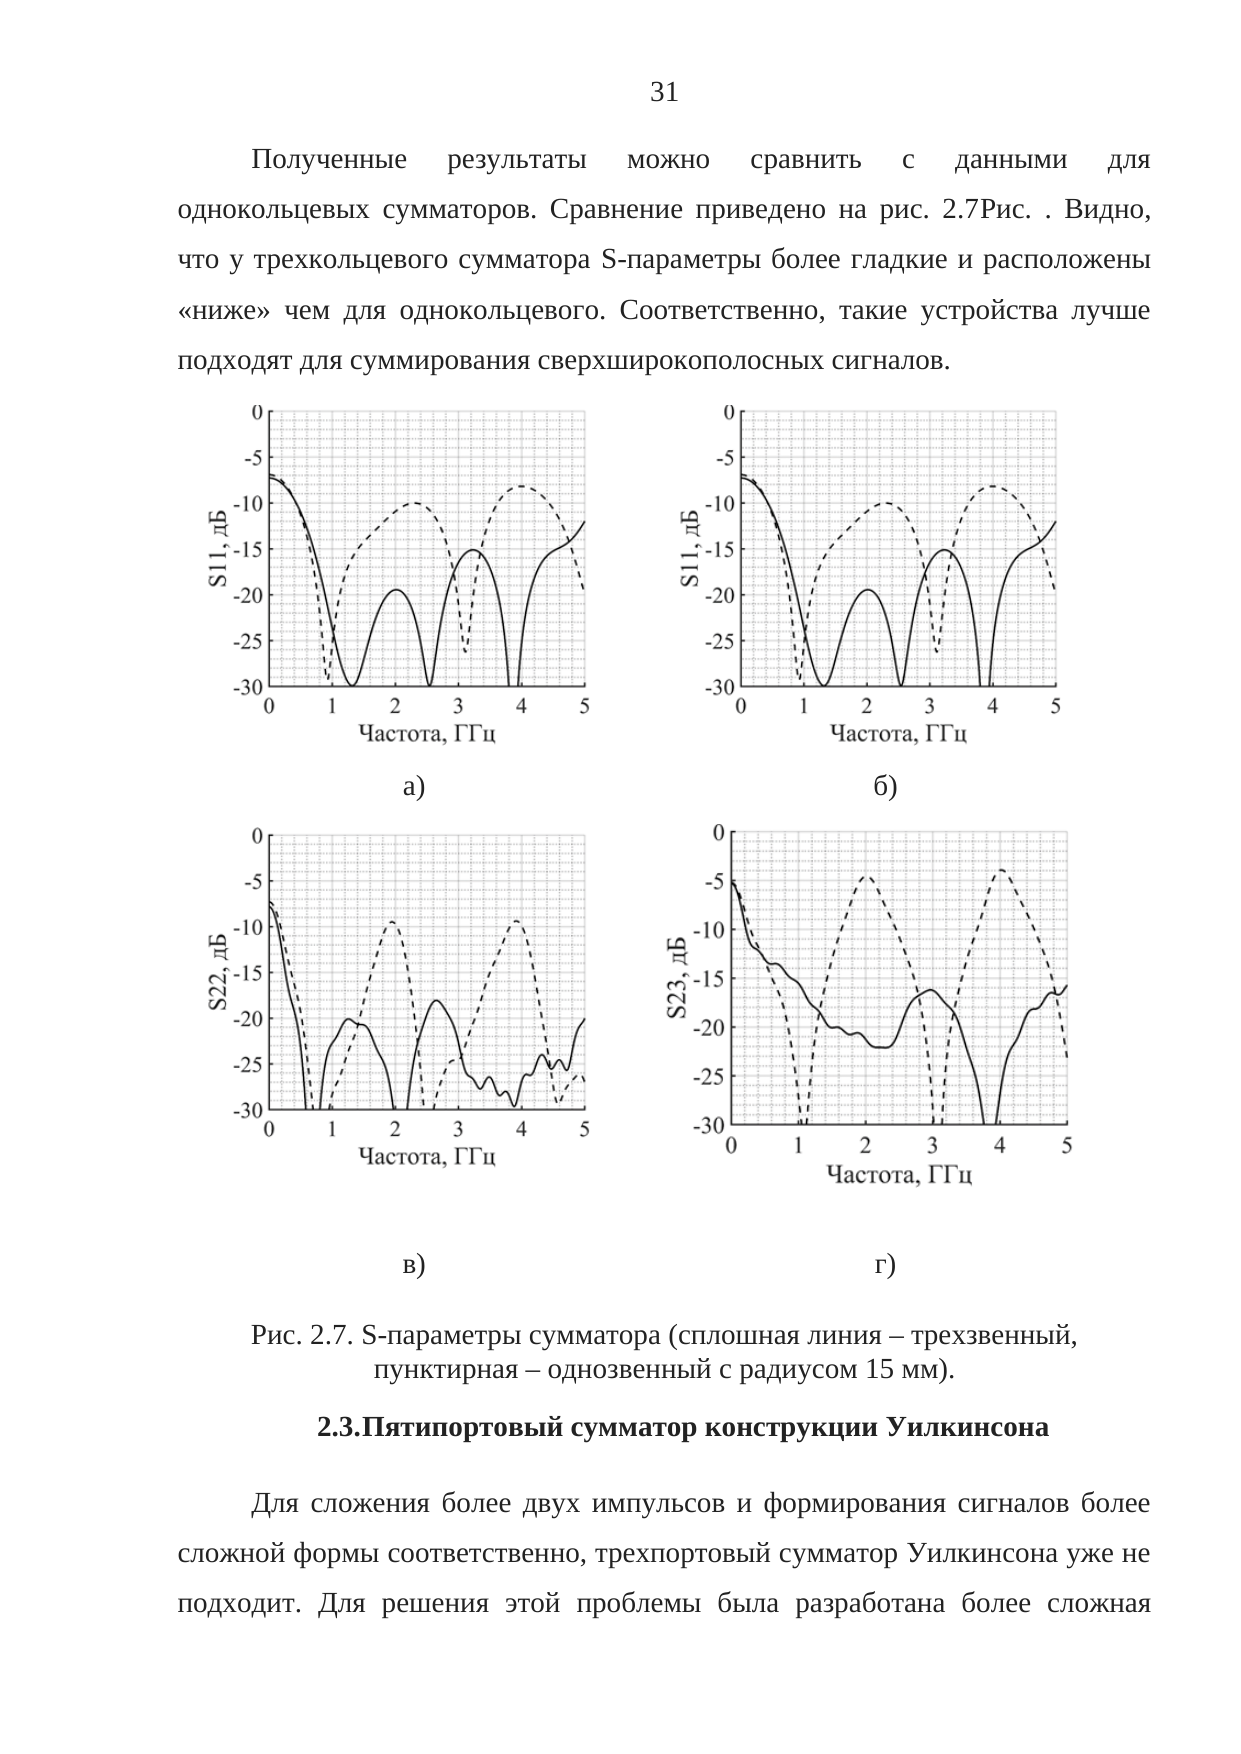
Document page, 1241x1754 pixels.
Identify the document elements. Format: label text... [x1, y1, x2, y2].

picture [203, 405, 625, 746]
text Полученные результаты можно сравнить с данными для однокольцевых сумматоров. Сравнение приведено на рис. 2.7Рис. . Видно, что у трехкольцевого сумматора S-параметры более гладкие и расположены «ниже» чем для однокольцевого. Соответственно, такие устройства лучше подходят для суммирования сверхширокополосных сигналов. [177, 141, 1152, 376]
table_cell г) [651, 1236, 1120, 1290]
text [177, 1485, 1152, 1619]
table_cell [179, 814, 649, 1234]
table_cell а) [179, 758, 649, 812]
table_cell [651, 814, 1120, 1234]
table_cell б) [651, 758, 1120, 812]
table_cell в) [179, 1236, 649, 1290]
picture [675, 405, 1096, 746]
table_header [651, 395, 1120, 756]
table_header [179, 395, 649, 756]
picture [203, 824, 625, 1169]
picture [661, 824, 1110, 1188]
subtitle Пятипортовый сумматор конструкции Уилкинсона [215, 1409, 1152, 1443]
text Рис. 2.7. S-параметры сумматора (сплошная линия – трехзвенный, пунктирная – однозвенный с радиусом 15 мм). [177, 1317, 1152, 1384]
